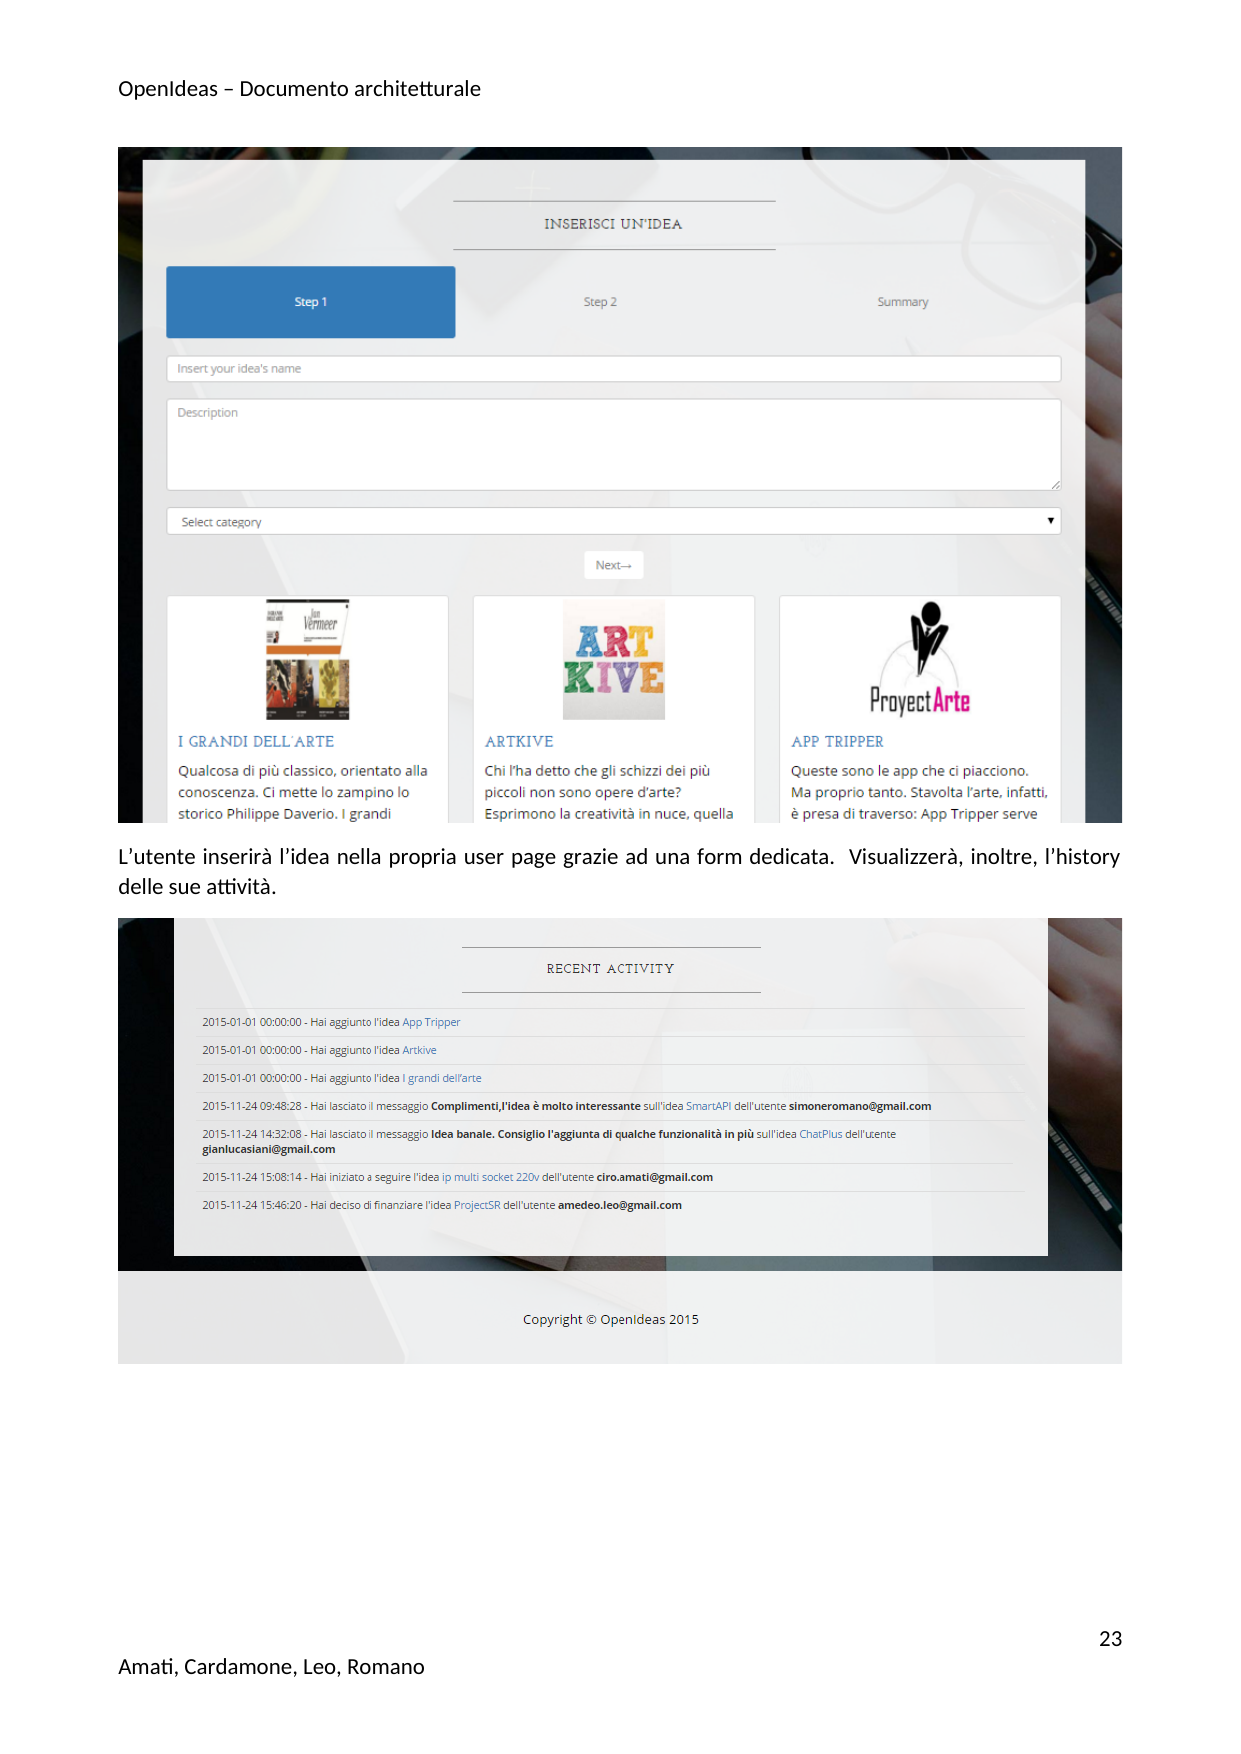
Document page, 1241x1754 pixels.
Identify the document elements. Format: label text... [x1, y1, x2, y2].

text L’utente inserirà l’idea nella propria user page grazie ad una form dedicata. Visualizzerà, inoltre, l’history delle sue attività. [118, 842, 1122, 900]
picture [118, 918, 1123, 1364]
picture [118, 147, 1123, 823]
